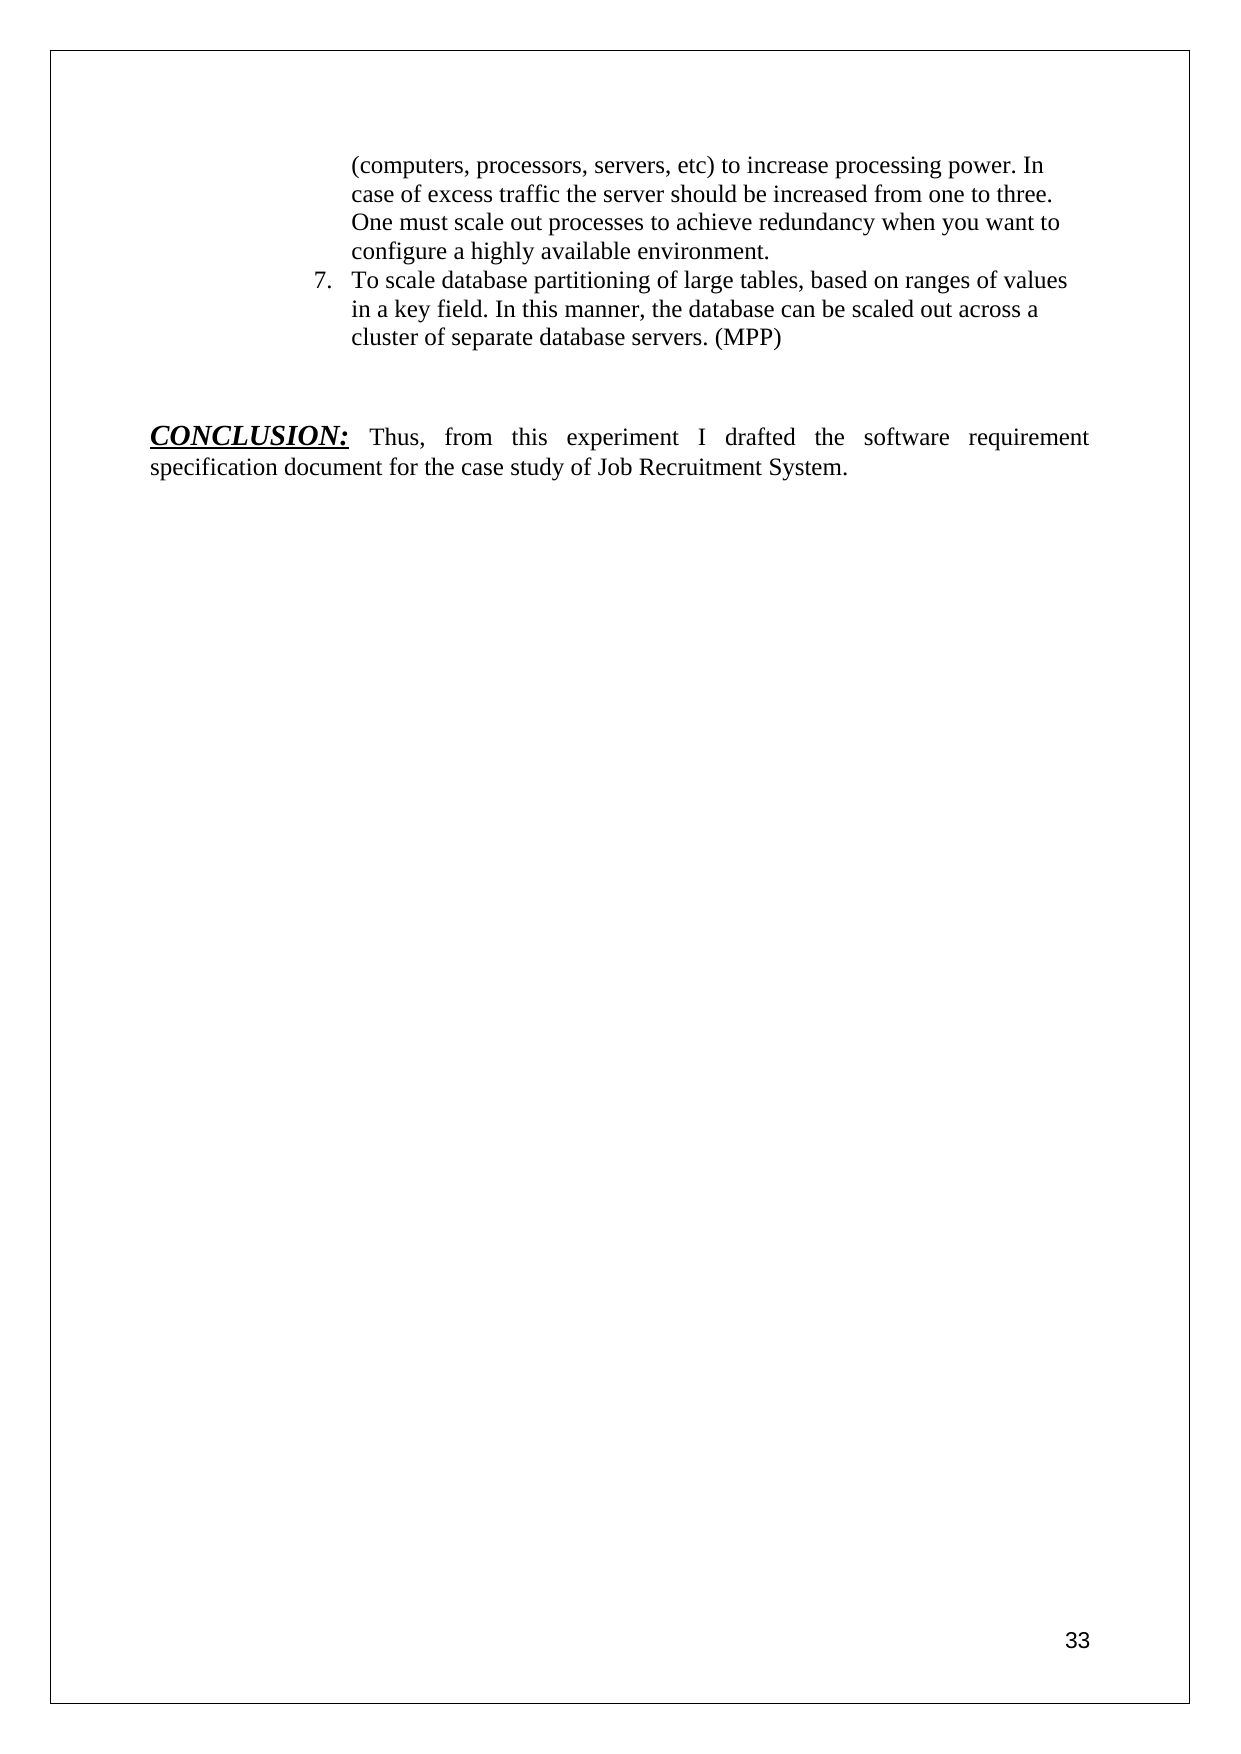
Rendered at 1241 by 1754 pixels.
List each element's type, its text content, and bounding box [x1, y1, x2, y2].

text CONCLUSION: Thus, from this experiment I drafted the software requirement specification document for the case study of Job Recruitment System. [150, 418, 1090, 481]
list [314, 150, 1090, 265]
list To scale database partitioning of large tables, based on ranges of values in a key field. In this manner, the database can be scaled out across a cluster of separate database servers. (MPP) [314, 265, 1090, 351]
